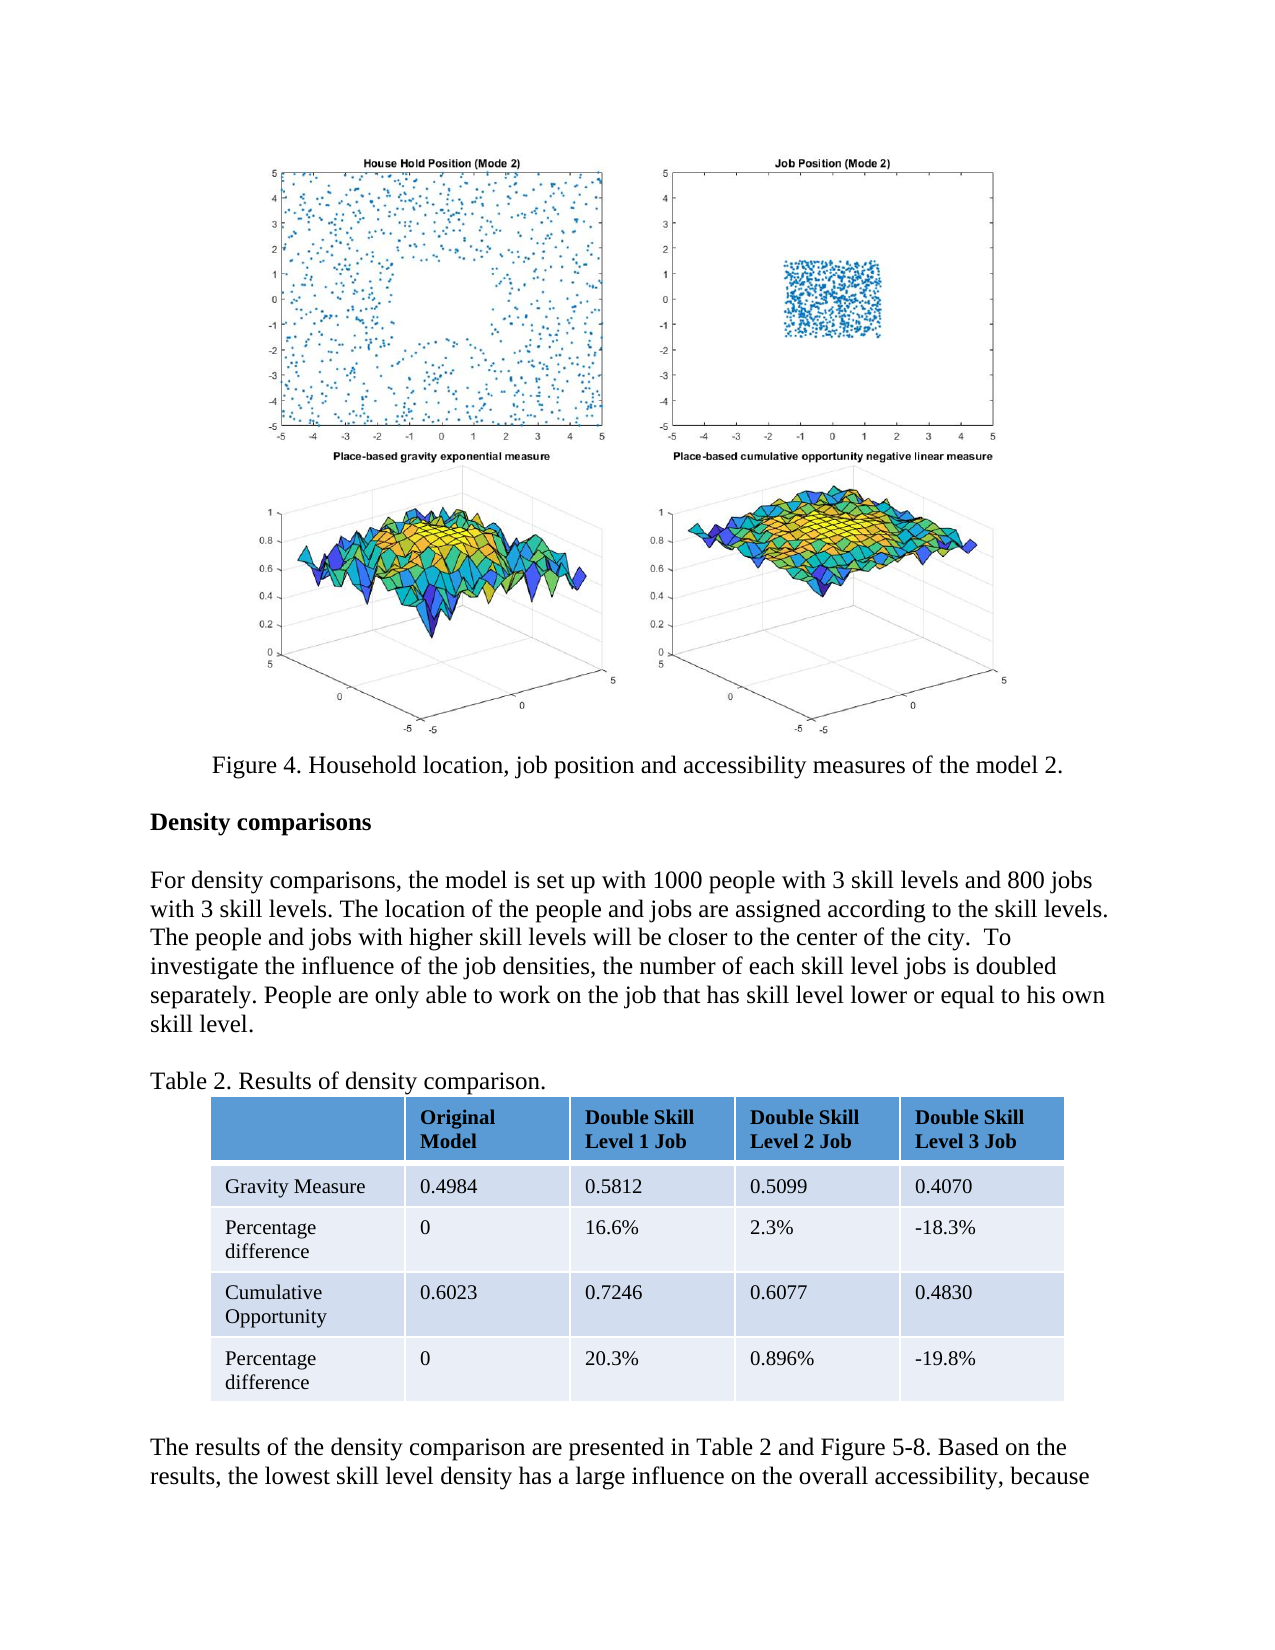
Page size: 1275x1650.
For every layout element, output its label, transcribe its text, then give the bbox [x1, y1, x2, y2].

picture [243, 150, 1032, 750]
table_cell 0.5099 [736, 1166, 899, 1206]
table_cell 0.4984 [406, 1166, 569, 1206]
table_cell 0.4070 [901, 1166, 1064, 1206]
table_cell 0.6077 [736, 1273, 899, 1336]
table_cell -18.3% [901, 1208, 1064, 1271]
table_cell 2.3% [736, 1208, 899, 1271]
table_cell 0.896% [736, 1338, 899, 1401]
table_cell Cumulative Opportunity [211, 1273, 404, 1336]
table_cell 0.4830 [901, 1273, 1064, 1336]
table_cell 0.7246 [571, 1273, 734, 1336]
table_header Original Model [406, 1097, 569, 1160]
table_cell 0 [406, 1338, 569, 1401]
table_header Double Skill Level 1 Job [571, 1097, 734, 1160]
table_cell 0.5812 [571, 1166, 734, 1206]
table_header [211, 1097, 404, 1160]
table_cell 0.6023 [406, 1273, 569, 1336]
text Figure 4. Household location, job position and accessibility measures of the model 2. [150, 750, 1125, 779]
table_header Double Skill Level 3 Job [901, 1097, 1064, 1160]
table_cell Percentage difference [211, 1338, 404, 1401]
table_cell Percentage difference [211, 1208, 404, 1271]
table_cell 16.6% [571, 1208, 734, 1271]
table_cell Gravity Measure [211, 1166, 404, 1206]
table_cell 20.3% [571, 1338, 734, 1401]
table_cell -19.8% [901, 1338, 1064, 1401]
text Table 2. Results of density comparison. [150, 1066, 1125, 1095]
text Density comparisons [150, 807, 1125, 836]
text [150, 1432, 1125, 1489]
text For density comparisons, the model is set up with 1000 people with 3 skill levels and 800 jobs with 3 skill levels. The location of the people and jobs are assigned according to the skill levels. The people and jobs with higher skill levels will be closer to the center of the city. To investigate the influence of the job densities, the number of each skill level jobs is doubled separately. People are only able to work on the job that has skill level lower or equal to his own skill level. [150, 865, 1125, 1037]
table_cell 0 [406, 1208, 569, 1271]
table_header Double Skill Level 2 Job [736, 1097, 899, 1160]
